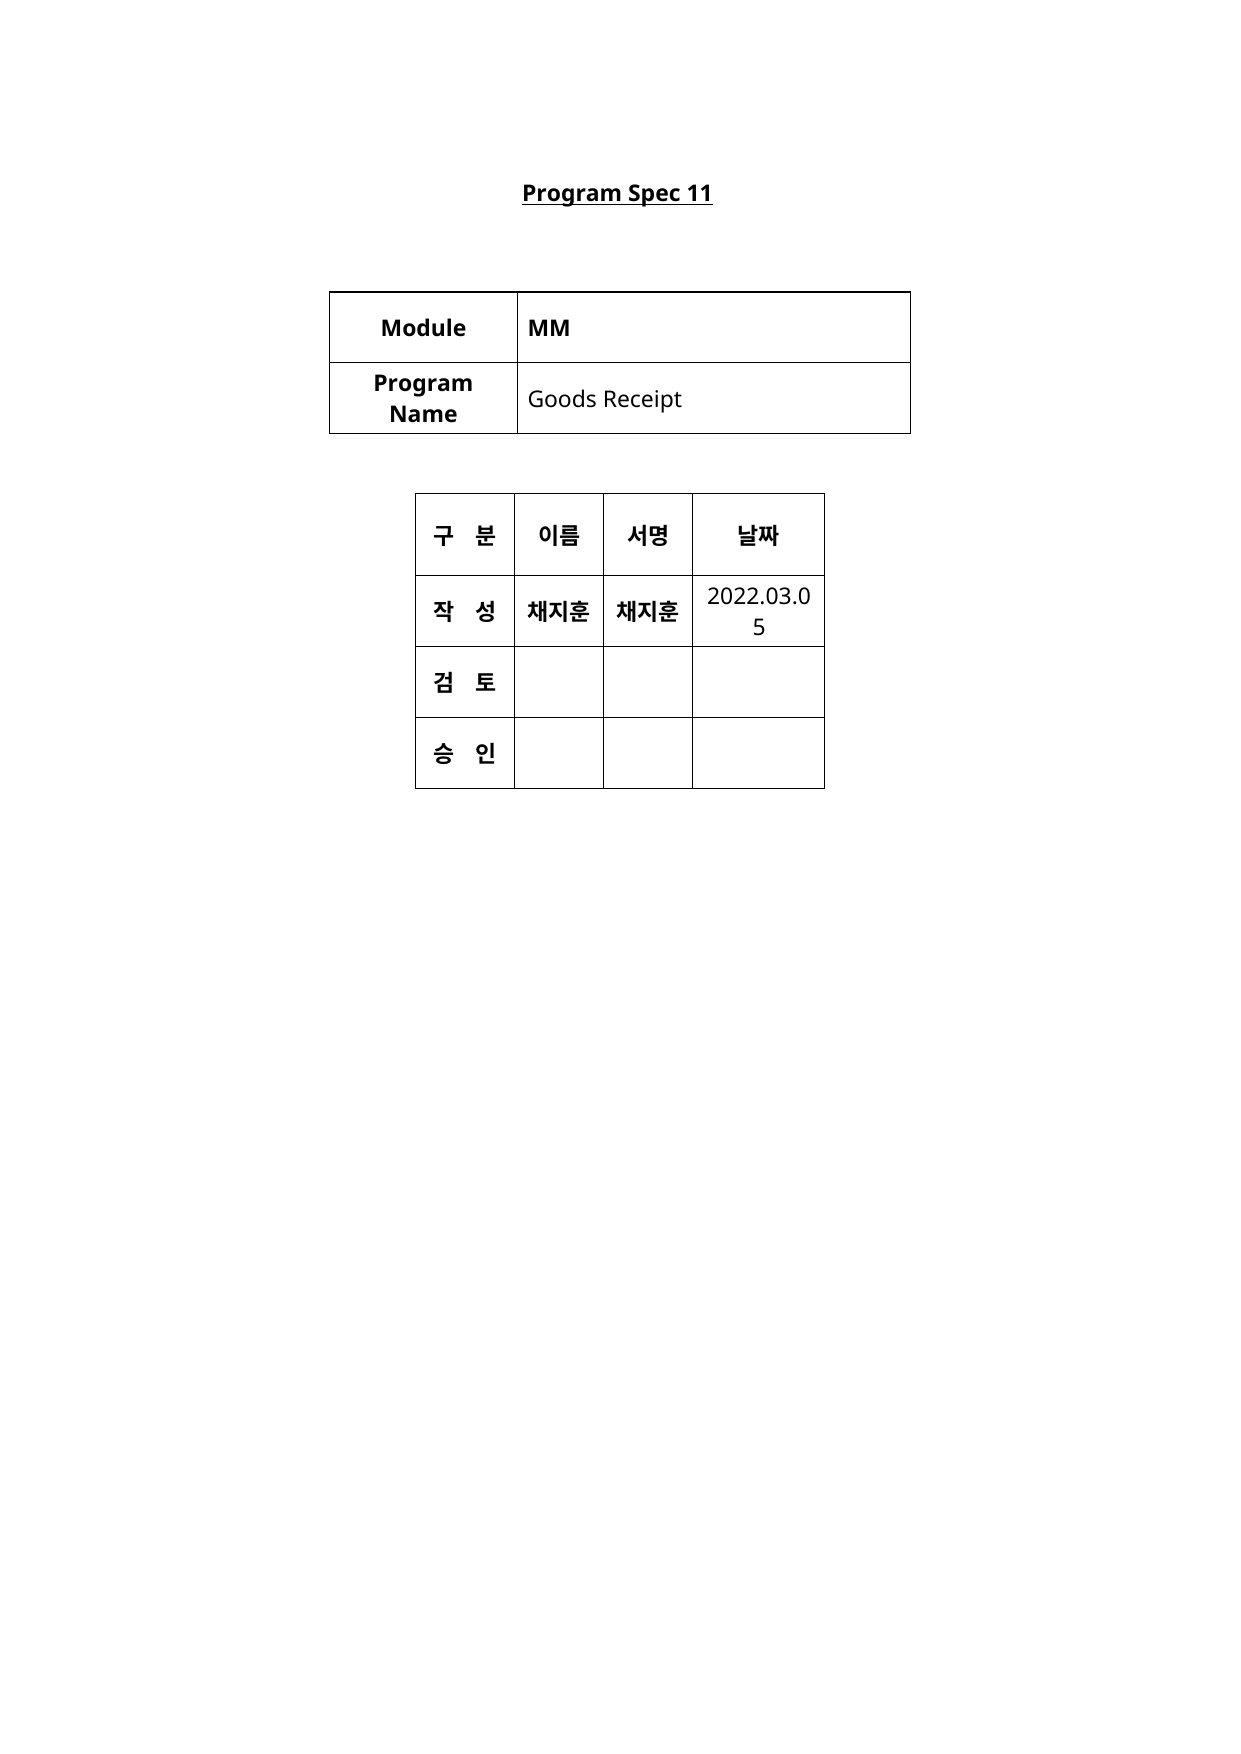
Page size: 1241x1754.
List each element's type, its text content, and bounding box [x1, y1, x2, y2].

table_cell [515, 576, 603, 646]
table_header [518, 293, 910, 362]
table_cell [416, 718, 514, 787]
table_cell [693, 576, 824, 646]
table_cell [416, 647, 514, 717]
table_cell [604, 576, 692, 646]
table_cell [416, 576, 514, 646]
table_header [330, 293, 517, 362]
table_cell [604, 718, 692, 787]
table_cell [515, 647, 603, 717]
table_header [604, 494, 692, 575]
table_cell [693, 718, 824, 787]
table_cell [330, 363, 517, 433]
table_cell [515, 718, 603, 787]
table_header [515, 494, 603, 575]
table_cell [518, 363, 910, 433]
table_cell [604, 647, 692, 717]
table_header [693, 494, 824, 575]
text Program Spec 11 [150, 177, 1090, 208]
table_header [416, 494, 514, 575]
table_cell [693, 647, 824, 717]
